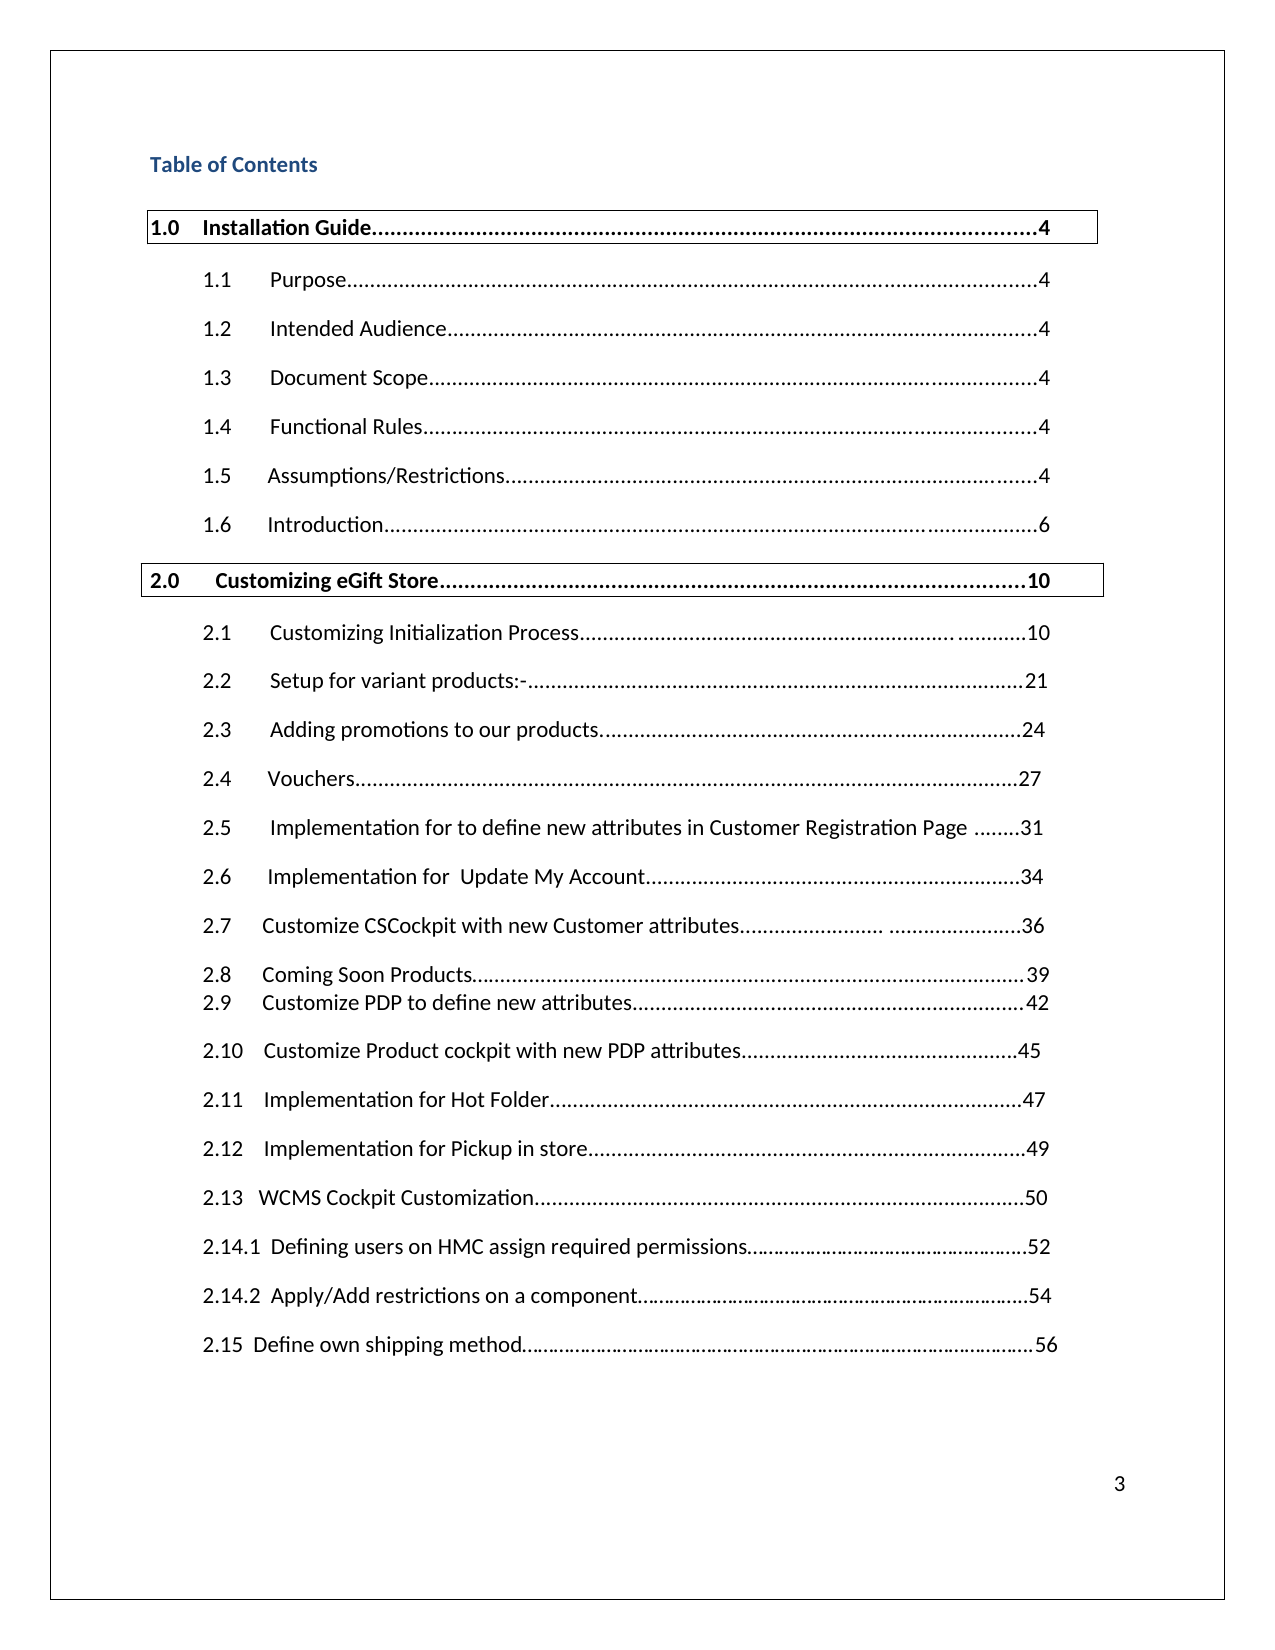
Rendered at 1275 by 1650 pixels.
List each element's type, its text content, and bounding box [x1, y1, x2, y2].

text 2.1 Customizing Initialization Process................................................................ ............10 [202, 618, 1095, 646]
text 2.0 Customizing eGift Store.................................................................. 10 [142, 564, 1103, 596]
text 1.0 Installation Guide.................................................................................... 4 [148, 211, 1097, 243]
text 2.3 Adding promotions to our products................................................... ......................24 [202, 716, 1095, 743]
text 2.7 Customize CSCockpit with new Customer attributes......................... .......................36 [150, 911, 1125, 939]
text 1.4 Functional Rules..................................................................................... 4 [202, 412, 1095, 440]
text 1.5 Assumptions/Restrictions..................................................................................... 4 [202, 461, 1095, 489]
text 2.8 Coming Soon Products….............................................................................................39 [150, 960, 1125, 988]
text 2.2 Setup for variant products:-......................................................................................21 [202, 667, 1095, 695]
text 2.12 Implementation for Pickup in store............................................................................49 [150, 1134, 1125, 1162]
text 1.1 Purpose............................................................................................. 4 [202, 265, 1095, 293]
text 2.15 Define own shipping method…………………………………………………………………………………….56 [150, 1330, 1125, 1358]
text 2.9 Customize PDP to define new attributes....................................................................42 [202, 988, 1125, 1016]
text 2.11 Implementation for Hot Folder..................................................................................47 [150, 1086, 1125, 1113]
text 1.2 Intended Audience...................................................................................... 4 [202, 314, 1095, 342]
text Table of Contents [150, 150, 1125, 178]
text 2.13 WCMS Cockpit Customization.....................................................................................50 [150, 1183, 1125, 1211]
text 2.14.2 Apply/Add restrictions on a component………………………………………………………………..54 [150, 1281, 1125, 1309]
text 2.5 Implementation for to define new attributes in Customer Registration Page ........31 [202, 813, 1095, 841]
text 1.6 Introduction.............................................................................................. 6 [202, 510, 1095, 538]
text 1.3 Document Scope....................................................................................... 4 [202, 363, 1095, 391]
text 2.10 Customize Product cockpit with new PDP attributes................................................45 [150, 1037, 1125, 1065]
text 2.6 Implementation for Update My Account.................................................................34 [150, 862, 1125, 890]
text 2.14.1 Defining users on HMC assign required permissions……………………………………………..52 [150, 1232, 1125, 1260]
text 2.4 Vouchers...................................................................................................................27 [150, 764, 1134, 792]
